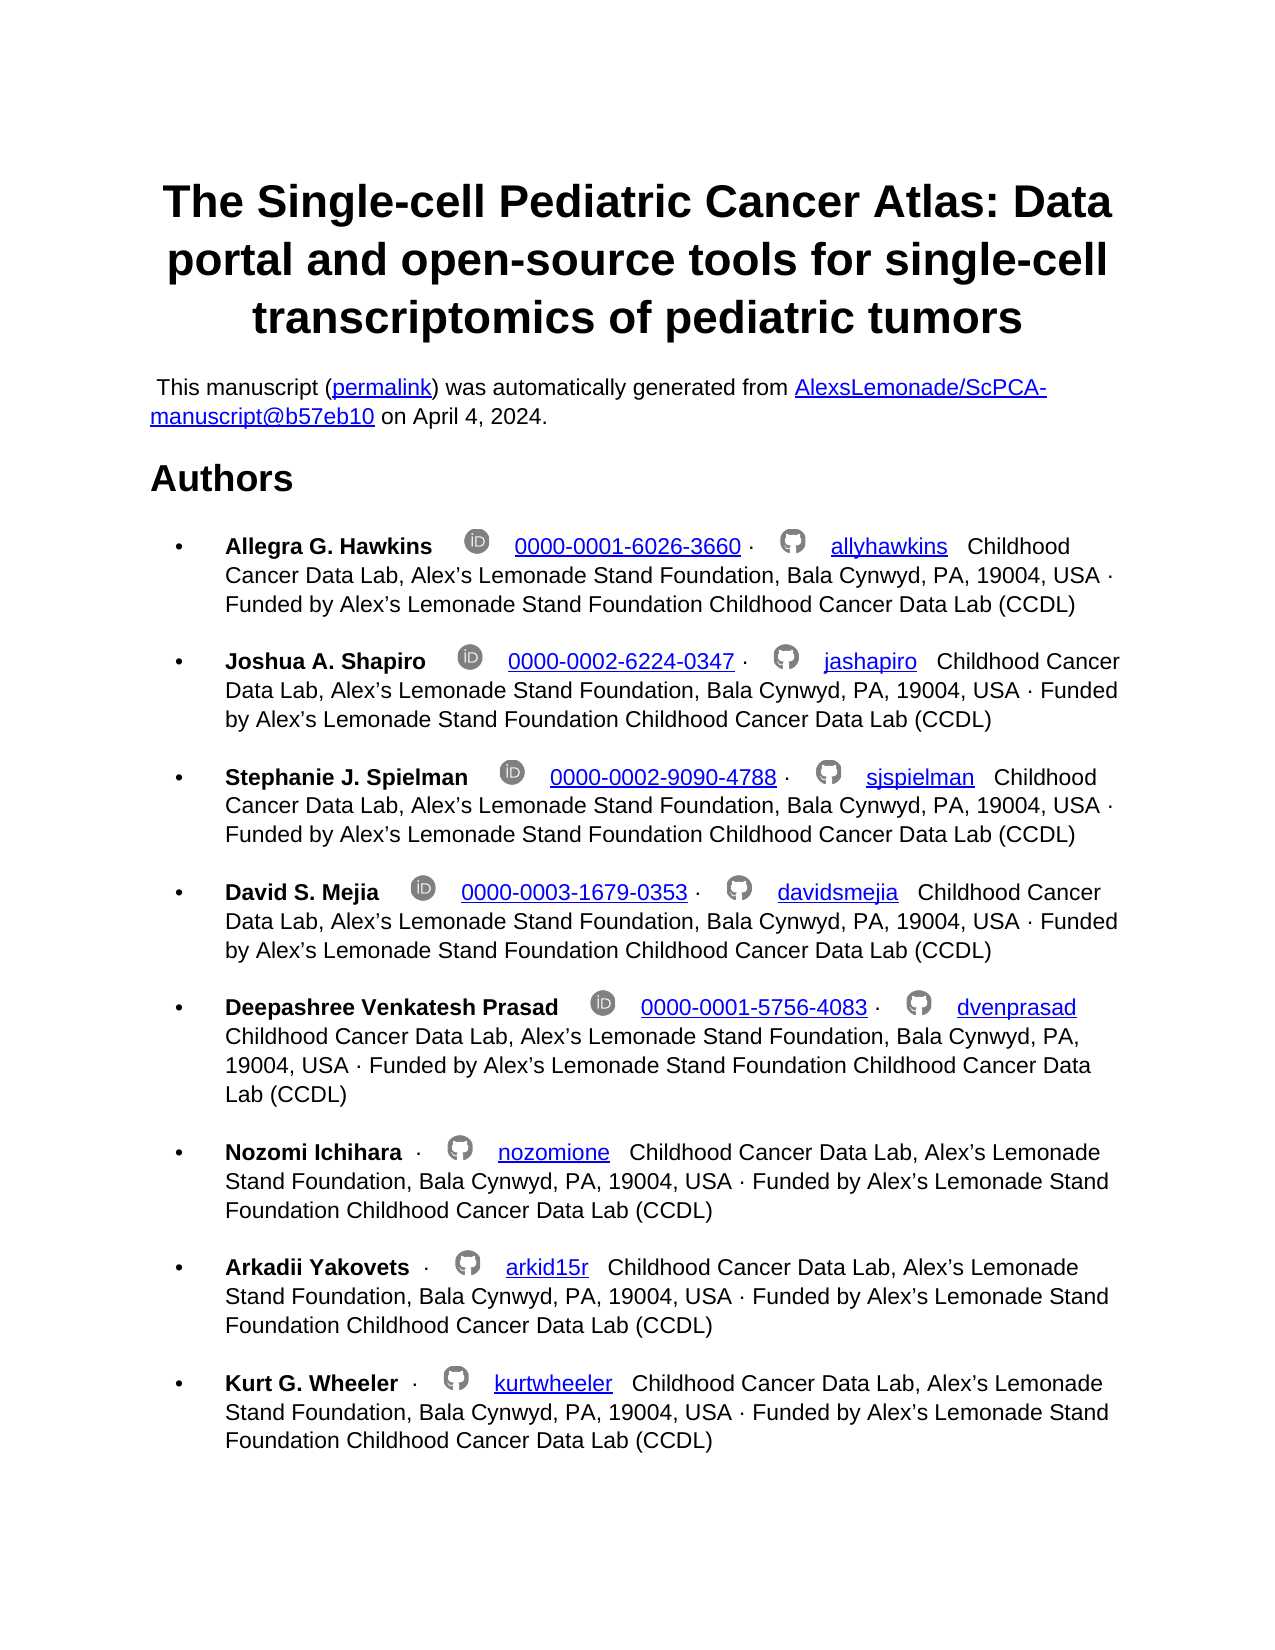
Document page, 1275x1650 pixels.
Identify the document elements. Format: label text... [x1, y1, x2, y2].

picture [447, 1135, 473, 1161]
picture [455, 1250, 481, 1276]
picture [906, 990, 932, 1016]
list Joshua A. Shapiro 0000-0002-6224-0347 · jashapiro Childhood Cancer Data Lab, Alex’s Lemonade Stand Foundation, Bala Cynwyd, PA, 19004, USA · Funded by Alex’s Lemonade Stand Foundation Childhood Cancer Data Lab (CCDL) [175, 644, 1125, 732]
picture [499, 760, 525, 785]
picture [457, 644, 483, 670]
picture [443, 1366, 469, 1391]
title The Single-cell Pediatric Cancer Atlas: Data portal and open-source tools for single-cell transcriptomics of pediatric tumors [150, 175, 1125, 343]
list Arkadii Yakovets · arkid15r Childhood Cancer Data Lab, Alex’s Lemonade Stand Foundation, Bala Cynwyd, PA, 19004, USA · Funded by Alex’s Lemonade Stand Foundation Childhood Cancer Data Lab (CCDL) [175, 1251, 1125, 1338]
picture [410, 875, 436, 901]
picture [780, 529, 806, 554]
text This manuscript (permalink) was automatically generated from AlexsLemonade/ScPCA-manuscript@b57eb10 on April 4, 2024. [150, 374, 1125, 429]
list Stephanie J. Spielman 0000-0002-9090-4788 · sjspielman Childhood Cancer Data Lab, Alex’s Lemonade Stand Foundation, Bala Cynwyd, PA, 19004, USA · Funded by Alex’s Lemonade Stand Foundation Childhood Cancer Data Lab (CCDL) [175, 760, 1125, 848]
list David S. Mejia 0000-0003-1679-0353 · davidsmejia Childhood Cancer Data Lab, Alex’s Lemonade Stand Foundation, Bala Cynwyd, PA, 19004, USA · Funded by Alex’s Lemonade Stand Foundation Childhood Cancer Data Lab (CCDL) [175, 875, 1125, 963]
picture [464, 529, 490, 554]
list Kurt G. Wheeler · kurtwheeler Childhood Cancer Data Lab, Alex’s Lemonade Stand Foundation, Bala Cynwyd, PA, 19004, USA · Funded by Alex’s Lemonade Stand Foundation Childhood Cancer Data Lab (CCDL) [175, 1366, 1125, 1454]
picture [773, 644, 799, 670]
list Nozomi Ichihara · nozomione Childhood Cancer Data Lab, Alex’s Lemonade Stand Foundation, Bala Cynwyd, PA, 19004, USA · Funded by Alex’s Lemonade Stand Foundation Childhood Cancer Data Lab (CCDL) [175, 1135, 1125, 1223]
picture [590, 990, 616, 1016]
subtitle Authors [150, 457, 1125, 500]
picture [727, 875, 752, 901]
list Allegra G. Hawkins 0000-0001-6026-3660 · allyhawkins Childhood Cancer Data Lab, Alex’s Lemonade Stand Foundation, Bala Cynwyd, PA, 19004, USA · Funded by Alex’s Lemonade Stand Foundation Childhood Cancer Data Lab (CCDL) [175, 529, 1125, 617]
list Deepashree Venkatesh Prasad 0000-0001-5756-4083 · dvenprasad Childhood Cancer Data Lab, Alex’s Lemonade Stand Foundation, Bala Cynwyd, PA, 19004, USA · Funded by Alex’s Lemonade Stand Foundation Childhood Cancer Data Lab (CCDL) [175, 991, 1125, 1107]
picture [816, 760, 842, 785]
